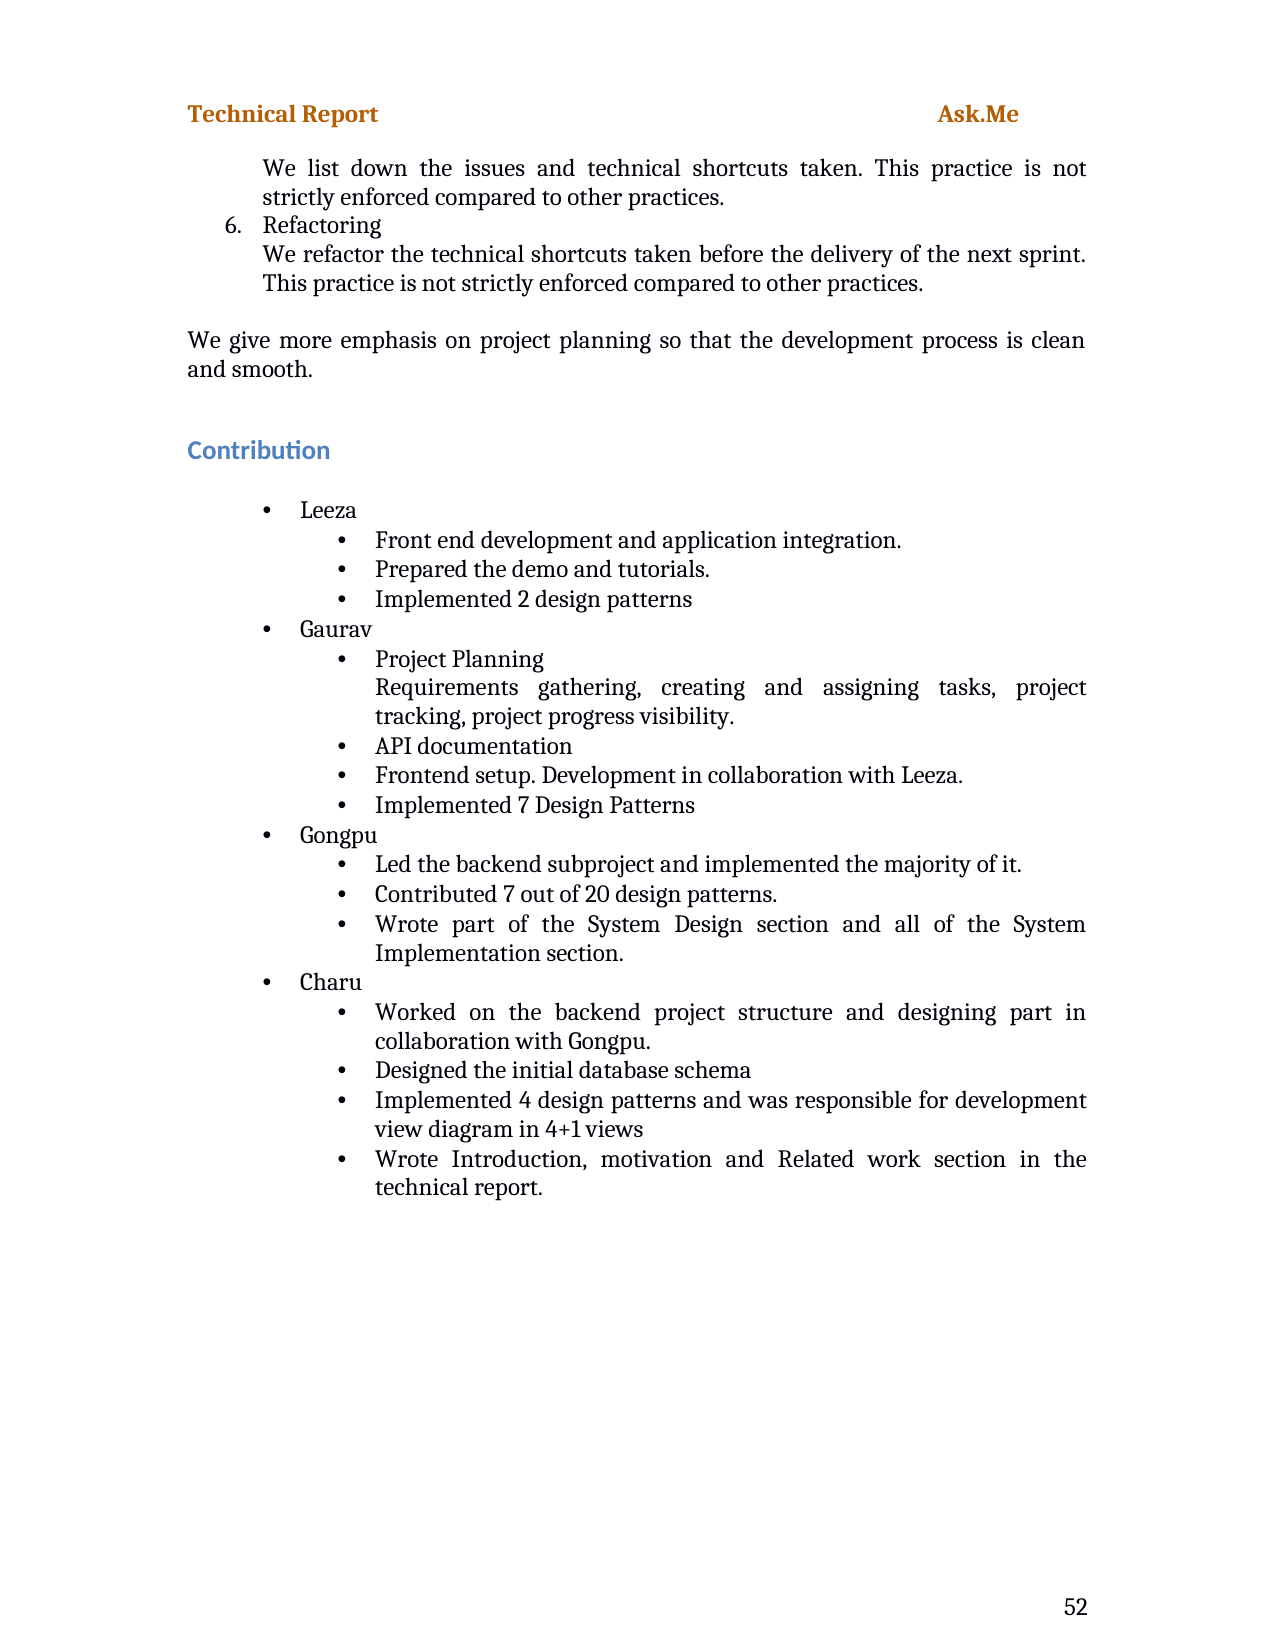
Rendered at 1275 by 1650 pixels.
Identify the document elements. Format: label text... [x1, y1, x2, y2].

text We give more emphasis on project planning so that the development process is clean and smooth. [187, 326, 1087, 384]
list API documentation [337, 731, 1087, 760]
list Front end development and application integration. [337, 525, 1087, 554]
list Led the backend subproject and implemented the majority of it. [337, 849, 1087, 879]
subtitle Contribution [187, 433, 1087, 466]
list Charu [262, 967, 1087, 997]
list Worked on the backend project structure and designing part in collaboration with Gongpu. [337, 997, 1087, 1055]
list Gaurav [262, 614, 1087, 643]
text We list down the issues and technical shortcuts taken. This practice is not strictly enforced compared to other practices. [262, 154, 1087, 211]
list Frontend setup. Development in collaboration with Leeza. [337, 760, 1087, 790]
list Implemented 4 design patterns and was responsible for development view diagram in 4+1 views [337, 1085, 1087, 1143]
list Implemented 2 design patterns [337, 584, 1087, 614]
list Refactoring We refactor the technical shortcuts taken before the delivery of the next sprint. This practice is not strictly enforced compared to other practices. [225, 211, 1087, 297]
list Contributed 7 out of 20 design patterns. [337, 879, 1087, 909]
list Implemented 7 Design Patterns [337, 790, 1087, 820]
list Leeza [262, 495, 1087, 525]
list Gongpu [262, 820, 1087, 849]
list Wrote Introduction, motivation and Related work section in the technical report. [337, 1143, 1087, 1202]
list Wrote part of the System Design section and all of the System Implementation section. [337, 909, 1087, 967]
text Requirements gathering, creating and assigning tasks, project tracking, project progress visibility. [375, 673, 1087, 731]
list Prepared the demo and tutorials. [337, 554, 1087, 584]
list Project Planning [337, 643, 1087, 673]
list Designed the initial database schema [337, 1055, 1087, 1085]
